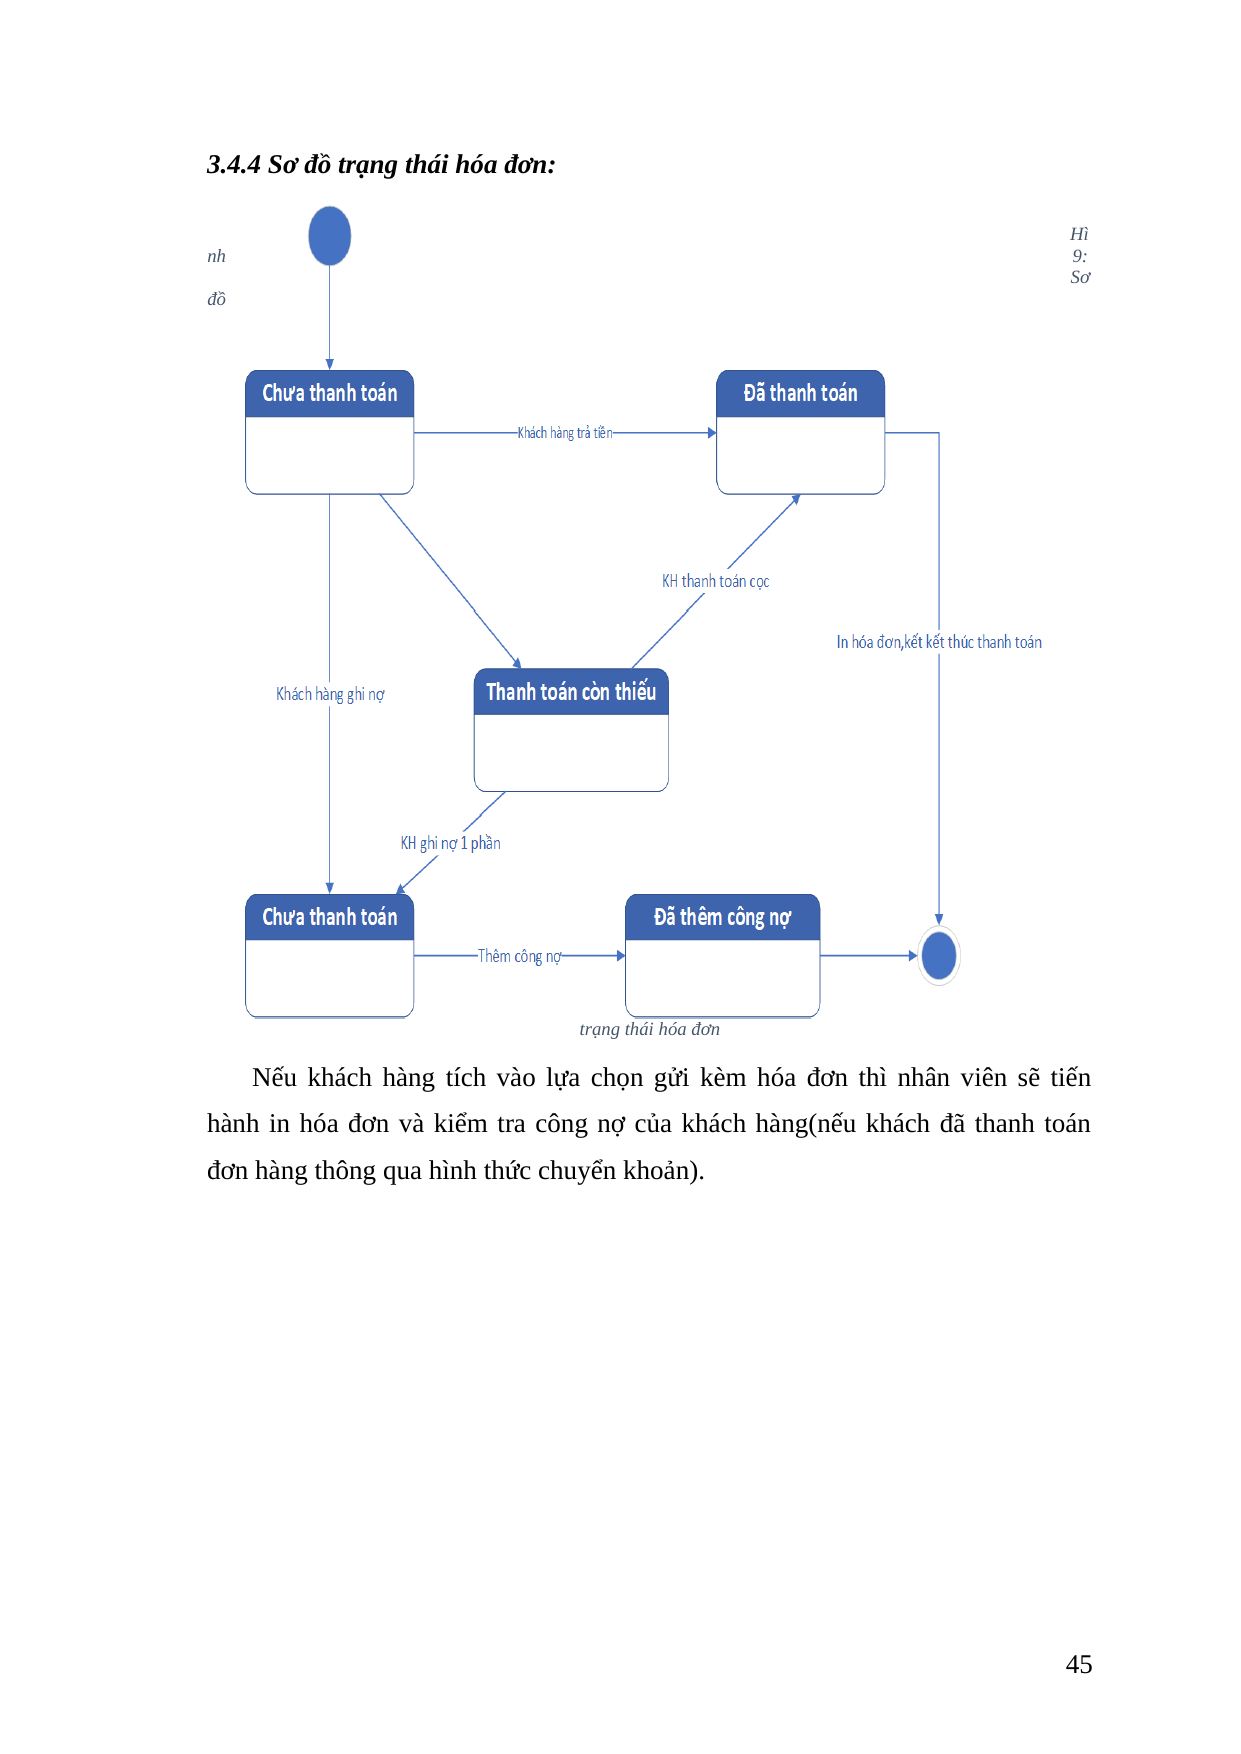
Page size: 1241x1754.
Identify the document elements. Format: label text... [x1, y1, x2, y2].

text Nếu khách hàng tích vào lựa chọn gửi kèm hóa đơn thì nhân viên sẽ tiến hành in hóa đơn và kiểm tra công nợ của khách hàng(nếu khách đã thanh toán đơn hàng thông qua hình thức chuyển khoản). [207, 1061, 1092, 1185]
subtitle 3.4.4 Sơ đồ trạng thái hóa đơn: [207, 148, 1092, 179]
picture [244, 205, 1049, 1019]
